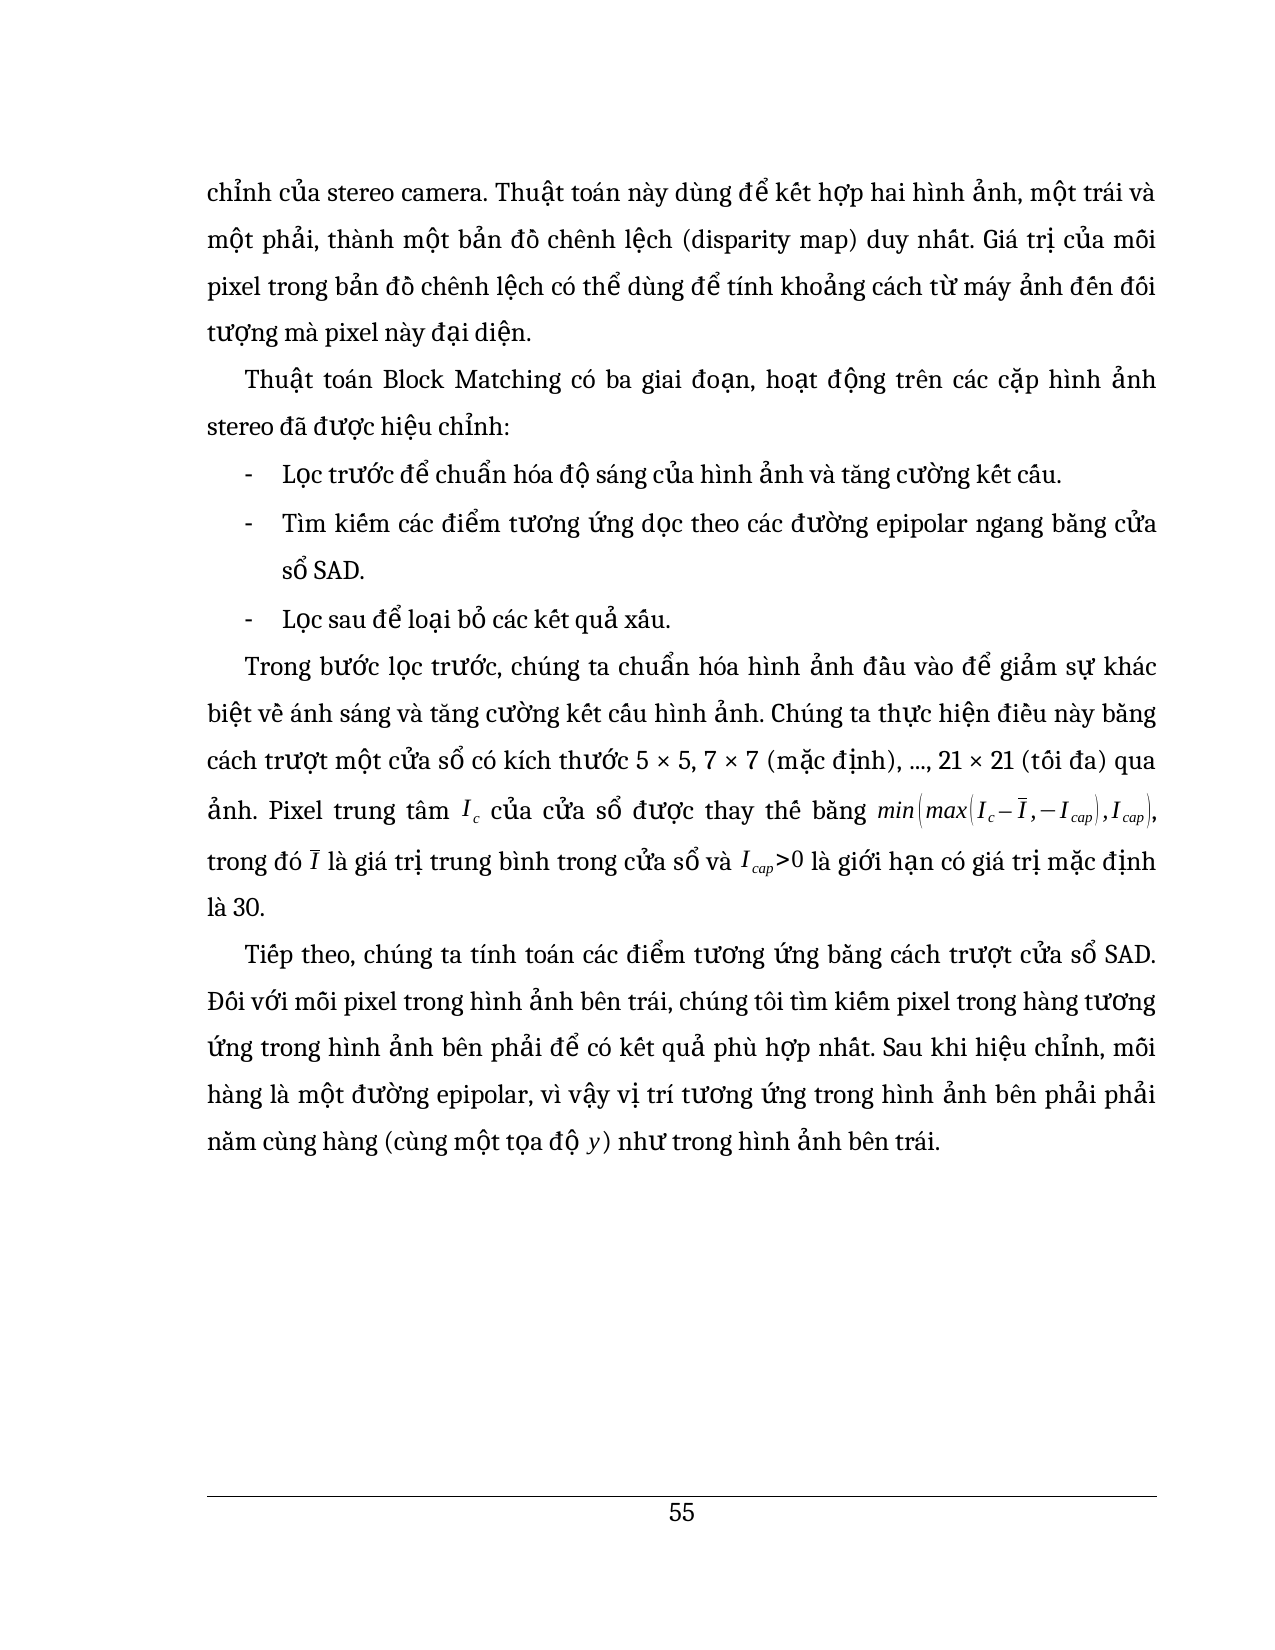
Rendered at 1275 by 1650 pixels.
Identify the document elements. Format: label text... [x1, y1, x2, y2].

list Lọc trước để chuẩn hóa độ sáng của hình ảnh và tăng cường kết cấu. [244, 457, 1157, 490]
list Lọc sau để loại bỏ các kết quả xấu. [244, 602, 1157, 635]
list Tìm kiếm các điểm tương ứng dọc theo các đường epipolar ngang bằng cửa sổ SAD. [244, 507, 1157, 586]
text Tiếp theo, chúng ta tính toán các điểm tương ứng bằng cách trượt cửa sổ SAD. Đối với mỗi pixel trong hình ảnh bên trái, chúng tôi tìm kiếm pixel trong hàng tương ứng trong hình ảnh bên phải để có kết quả phù hợp nhất. Sau khi hiệu chỉnh, mỗi hàng là một đường epipolar, vì vậy vị trí tương ứng trong hình ảnh bên phải phải nằm cùng hàng (cùng một tọa độ ) như trong hình ảnh bên trái. [207, 939, 1157, 1157]
text Trong bước lọc trước, chúng ta chuẩn hóa hình ảnh đầu vào để giảm sự khác biệt về ánh sáng và tăng cường kết cấu hình ảnh. Chúng ta thực hiện điều này bằng cách trượt một cửa sổ có kích thước 5 × 5, 7 × 7 (mặc định), ..., 21 × 21 (tối đa) qua ảnh. Pixel trung tâm của cửa sổ được thay thế bằng , trong đó là giá trị trung bình trong cửa sổ và là giới hạn có giá trị mặc định là 30. [207, 651, 1157, 923]
text Thuật toán Block Matching có ba giai đoạn, hoạt động trên các cặp hình ảnh stereo đã được hiệu chỉnh: [207, 364, 1157, 442]
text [207, 177, 1157, 348]
